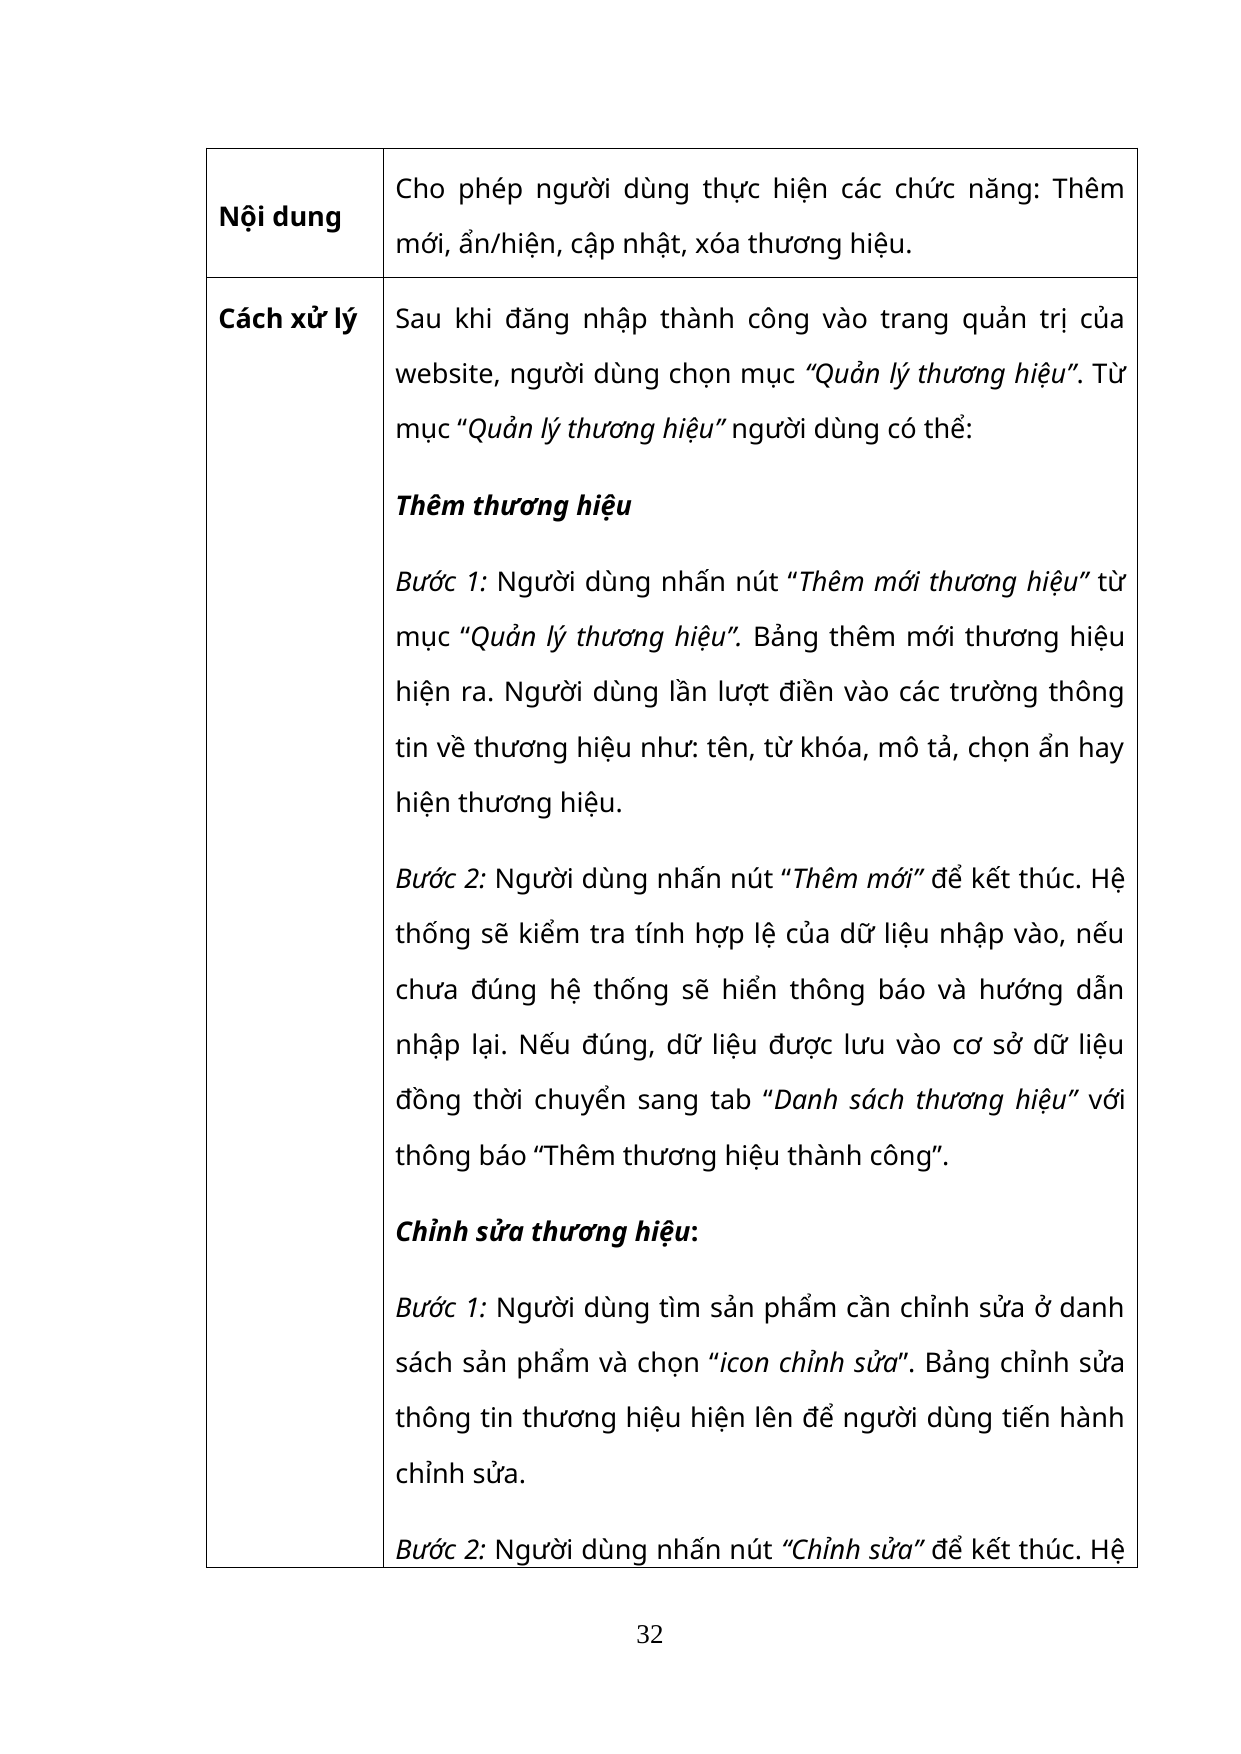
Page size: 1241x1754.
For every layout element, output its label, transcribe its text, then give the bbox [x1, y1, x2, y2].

table_cell Nội dung [207, 149, 383, 277]
table_cell Cách xử lý [207, 278, 383, 1567]
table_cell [384, 278, 1137, 1567]
table_cell Cho phép người dùng thực hiện các chức năng: Thêm mới, ẩn/hiện, cập nhật, xóa thương hiệu. [384, 149, 1137, 277]
